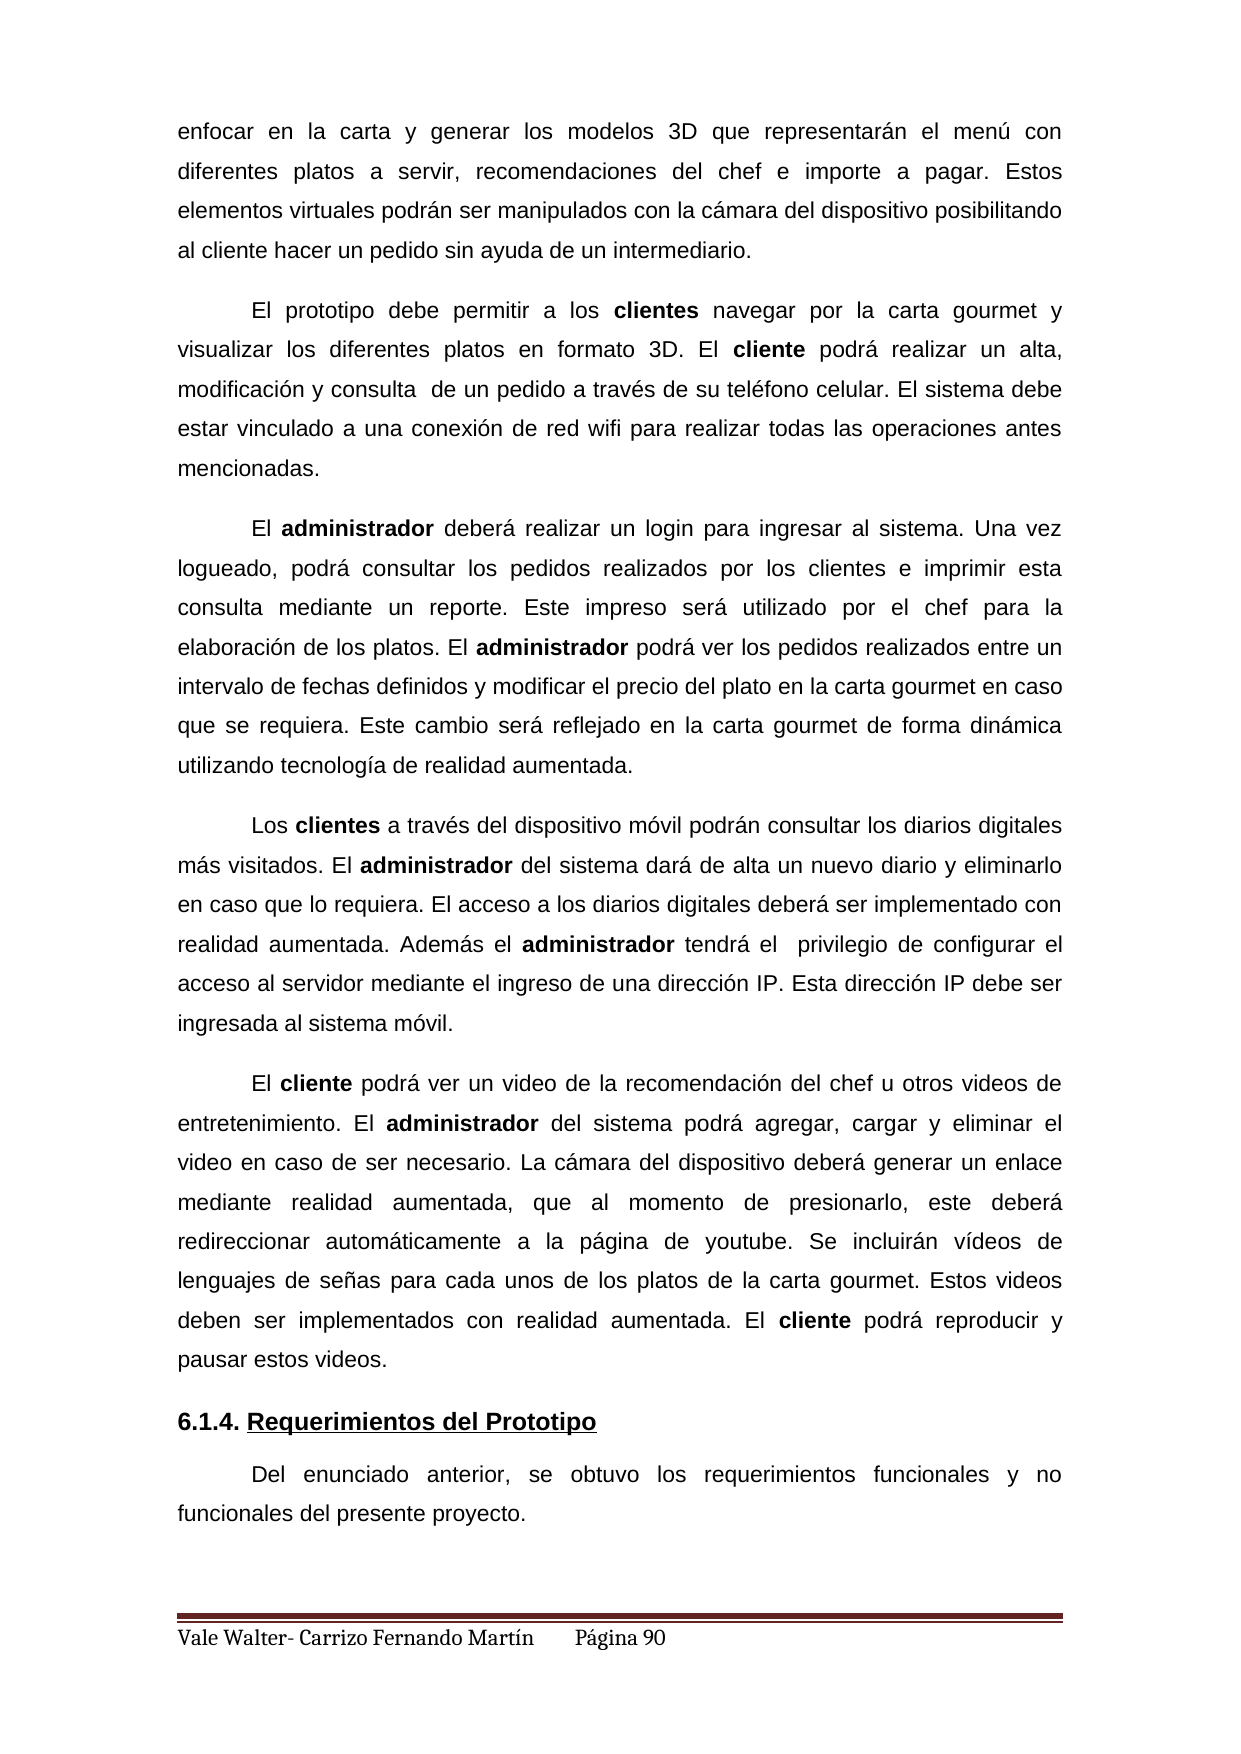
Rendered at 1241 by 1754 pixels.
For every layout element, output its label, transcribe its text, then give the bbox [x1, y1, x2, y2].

text El prototipo debe permitir a los clientes navegar por la carta gourmet y visualizar los diferentes platos en formato 3D. El cliente podrá realizar un alta, modificación y consulta de un pedido a través de su teléfono celular. El sistema debe estar vinculado a una conexión de red wifi para realizar todas las operaciones antes mencionadas. [177, 297, 1063, 481]
text 6.1.4. Requerimientos del Prototipo [177, 1407, 1063, 1435]
text Los clientes a través del dispositivo móvil podrán consultar los diarios digitales más visitados. El administrador del sistema dará de alta un nuevo diario y eliminarlo en caso que lo requiera. El acceso a los diarios digitales deberá ser implementado con realidad aumentada. Además el administrador tendrá el privilegio de configurar el acceso al servidor mediante el ingreso de una dirección IP. Esta dirección IP debe ser ingresada al sistema móvil. [177, 812, 1063, 1036]
text El cliente podrá ver un video de la recomendación del chef u otros videos de entretenimiento. El administrador del sistema podrá agregar, cargar y eliminar el video en caso de ser necesario. La cámara del dispositivo deberá generar un enlace mediante realidad aumentada, que al momento de presionarlo, este deberá redireccionar automáticamente a la página de youtube. Se incluirán vídeos de lenguajes de señas para cada unos de los platos de la carta gourmet. Estos videos deben ser implementados con realidad aumentada. El cliente podrá reproducir y pausar estos videos. [177, 1070, 1063, 1373]
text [177, 118, 1063, 263]
text Del enunciado anterior, se obtuvo los requerimientos funcionales y no funcionales del presente proyecto. [177, 1461, 1063, 1526]
text El administrador deberá realizar un login para ingresar al sistema. Una vez logueado, podrá consultar los pedidos realizados por los clientes e imprimir esta consulta mediante un reporte. Este impreso será utilizado por el chef para la elaboración de los platos. El administrador podrá ver los pedidos realizados entre un intervalo de fechas definidos y modificar el precio del plato en la carta gourmet en caso que se requiera. Este cambio será reflejado en la carta gourmet de forma dinámica utilizando tecnología de realidad aumentada. [177, 515, 1063, 778]
